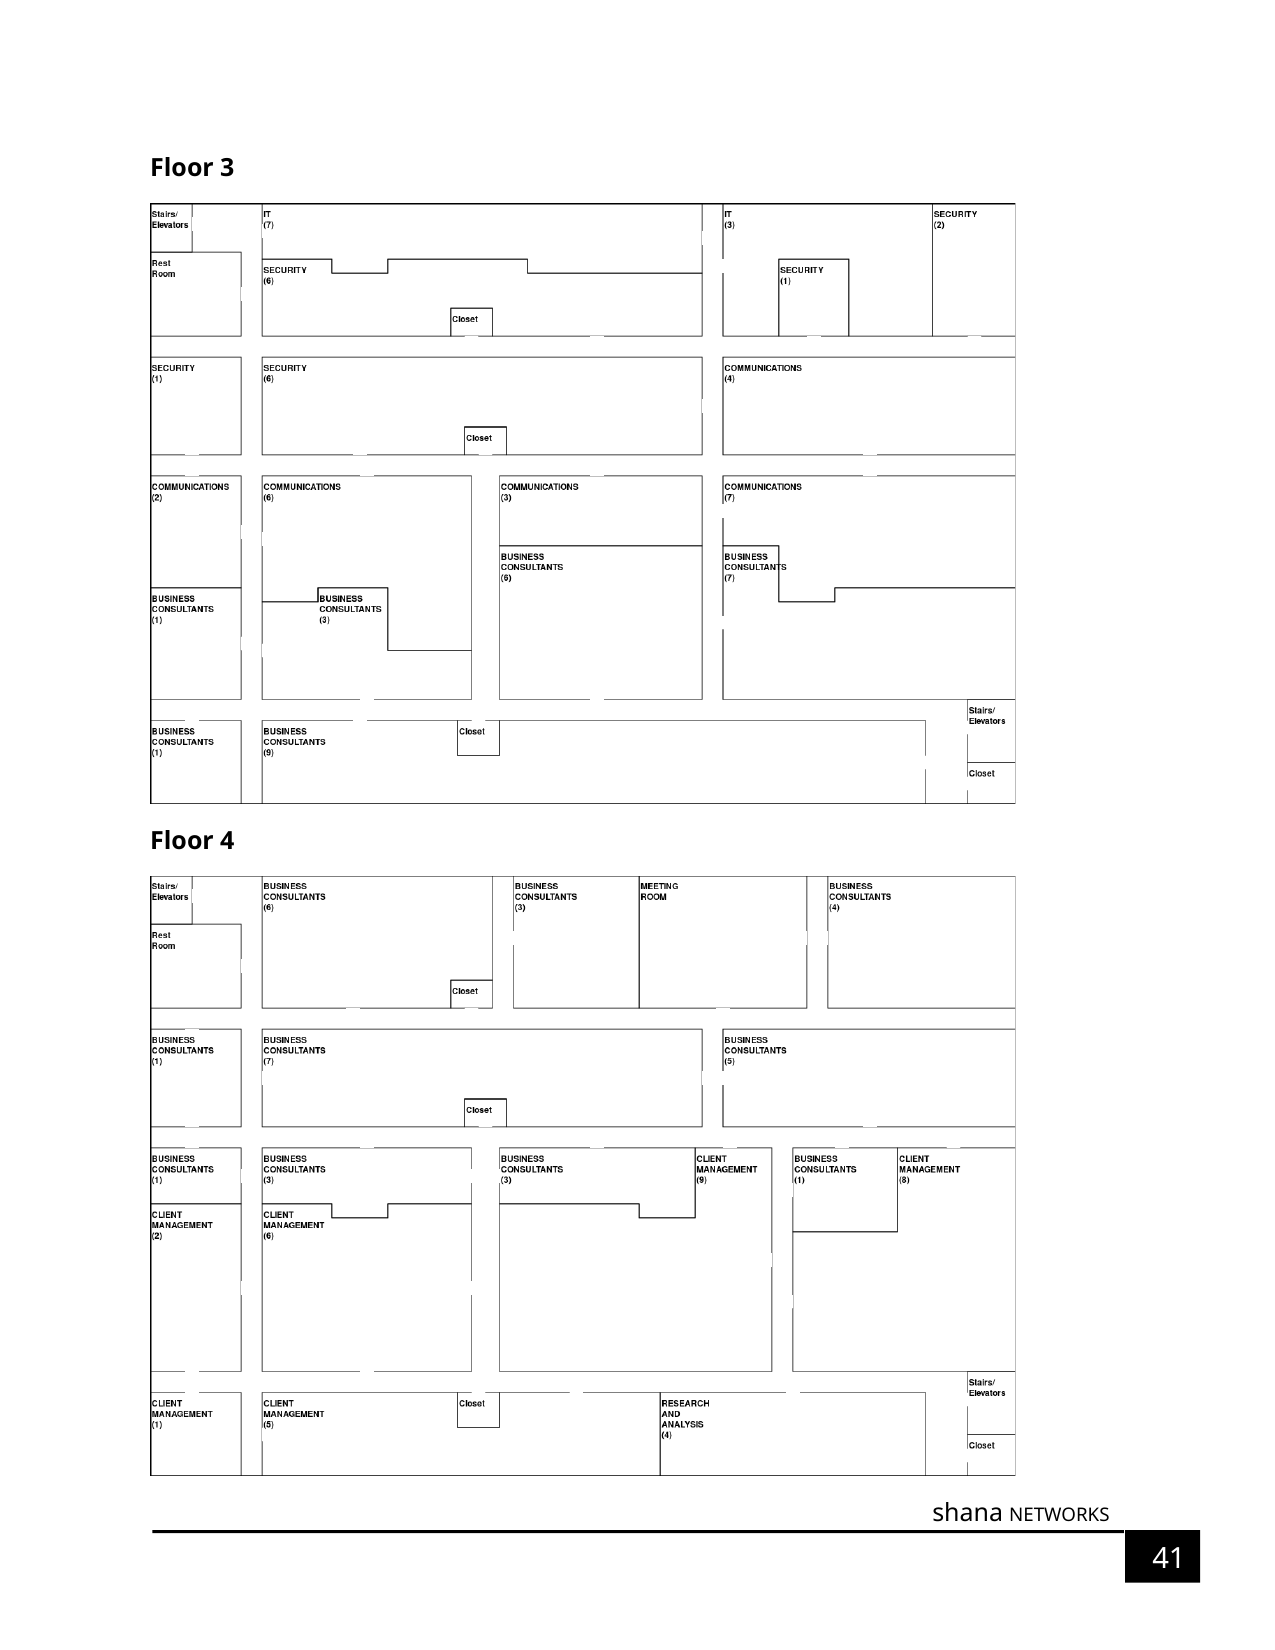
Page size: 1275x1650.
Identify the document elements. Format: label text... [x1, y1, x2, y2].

text Floor 4 [150, 823, 1125, 857]
picture [150, 203, 1016, 804]
text Floor 3 [150, 150, 1125, 184]
picture [150, 876, 1016, 1476]
